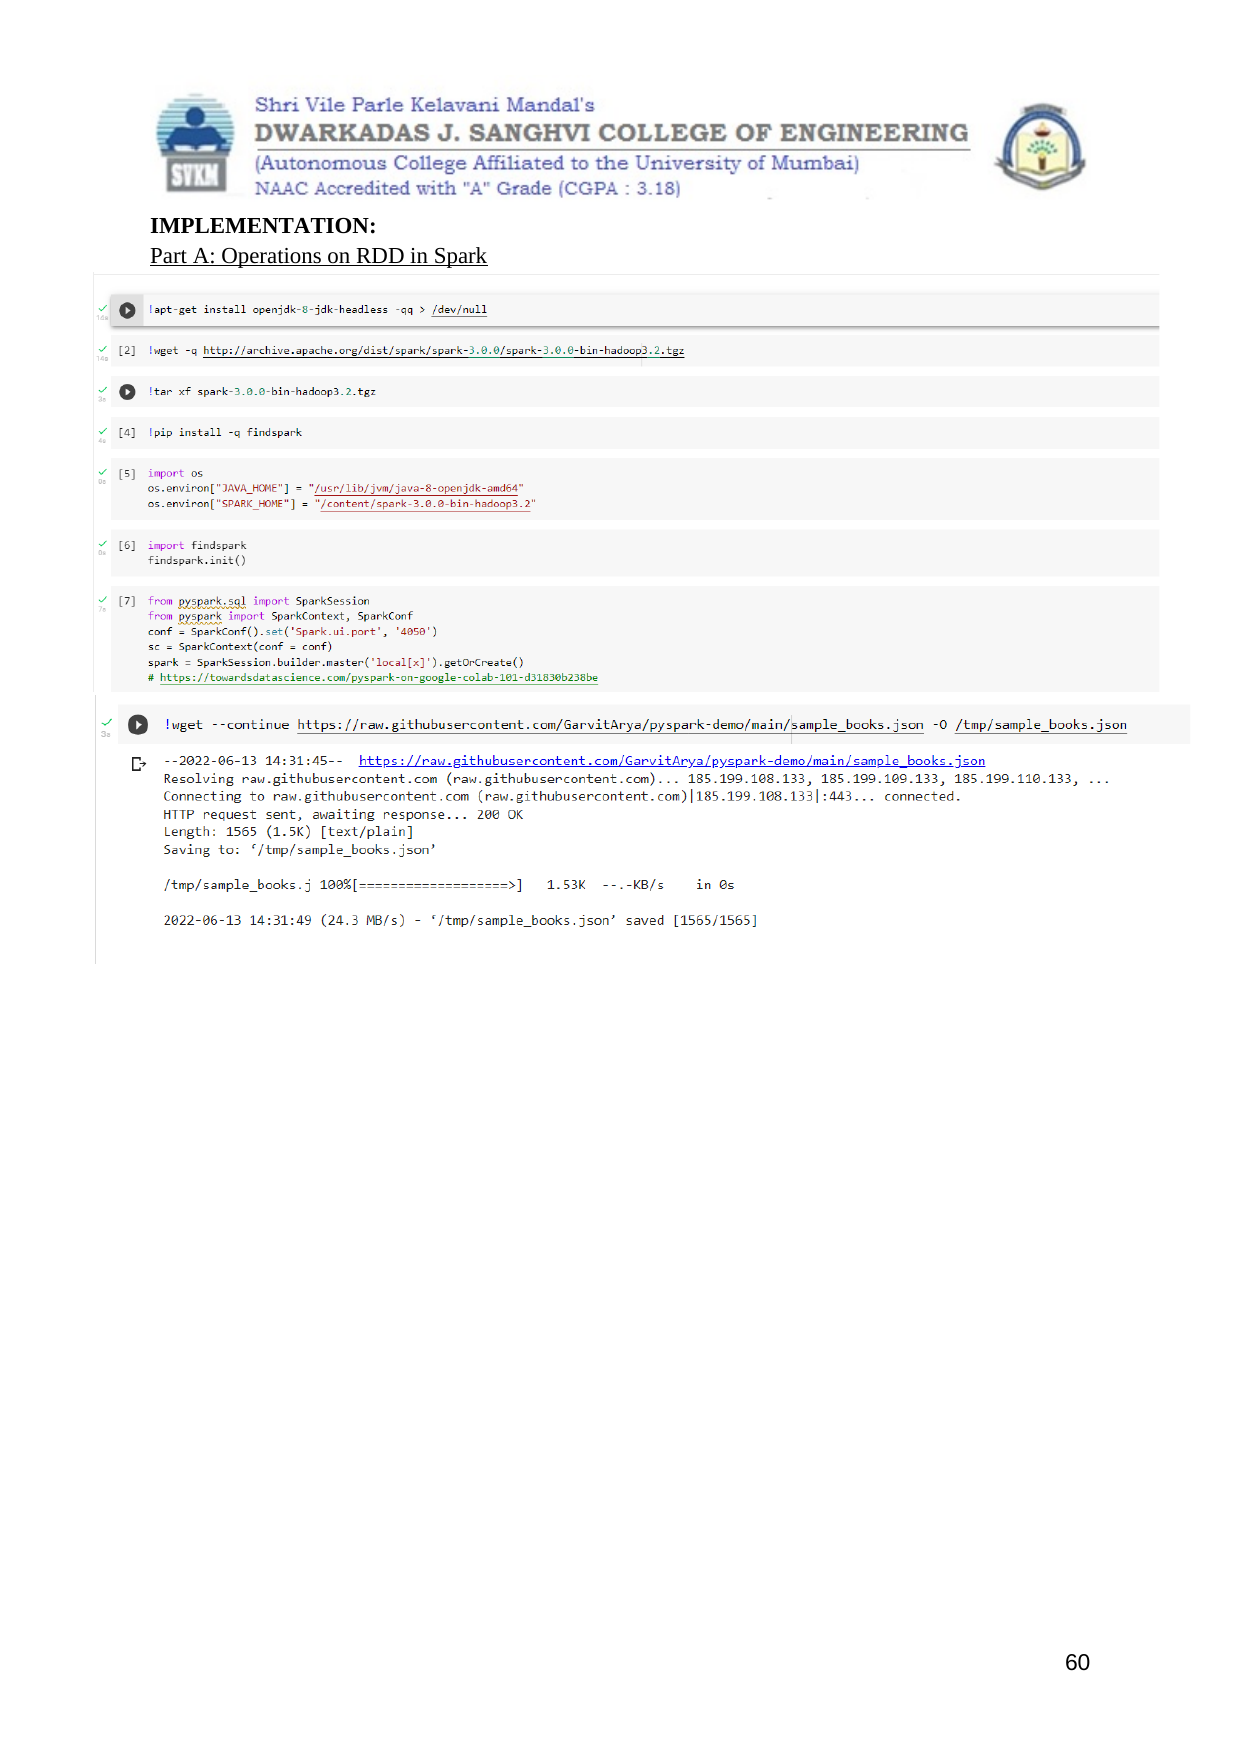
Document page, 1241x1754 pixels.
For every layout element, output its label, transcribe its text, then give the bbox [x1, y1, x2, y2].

picture [91, 272, 1160, 692]
picture [150, 75, 1091, 209]
picture [91, 695, 1191, 964]
text Part A: Operations on RDD in Spark [150, 242, 1090, 269]
text IMPLEMENTATION: [150, 212, 1090, 238]
